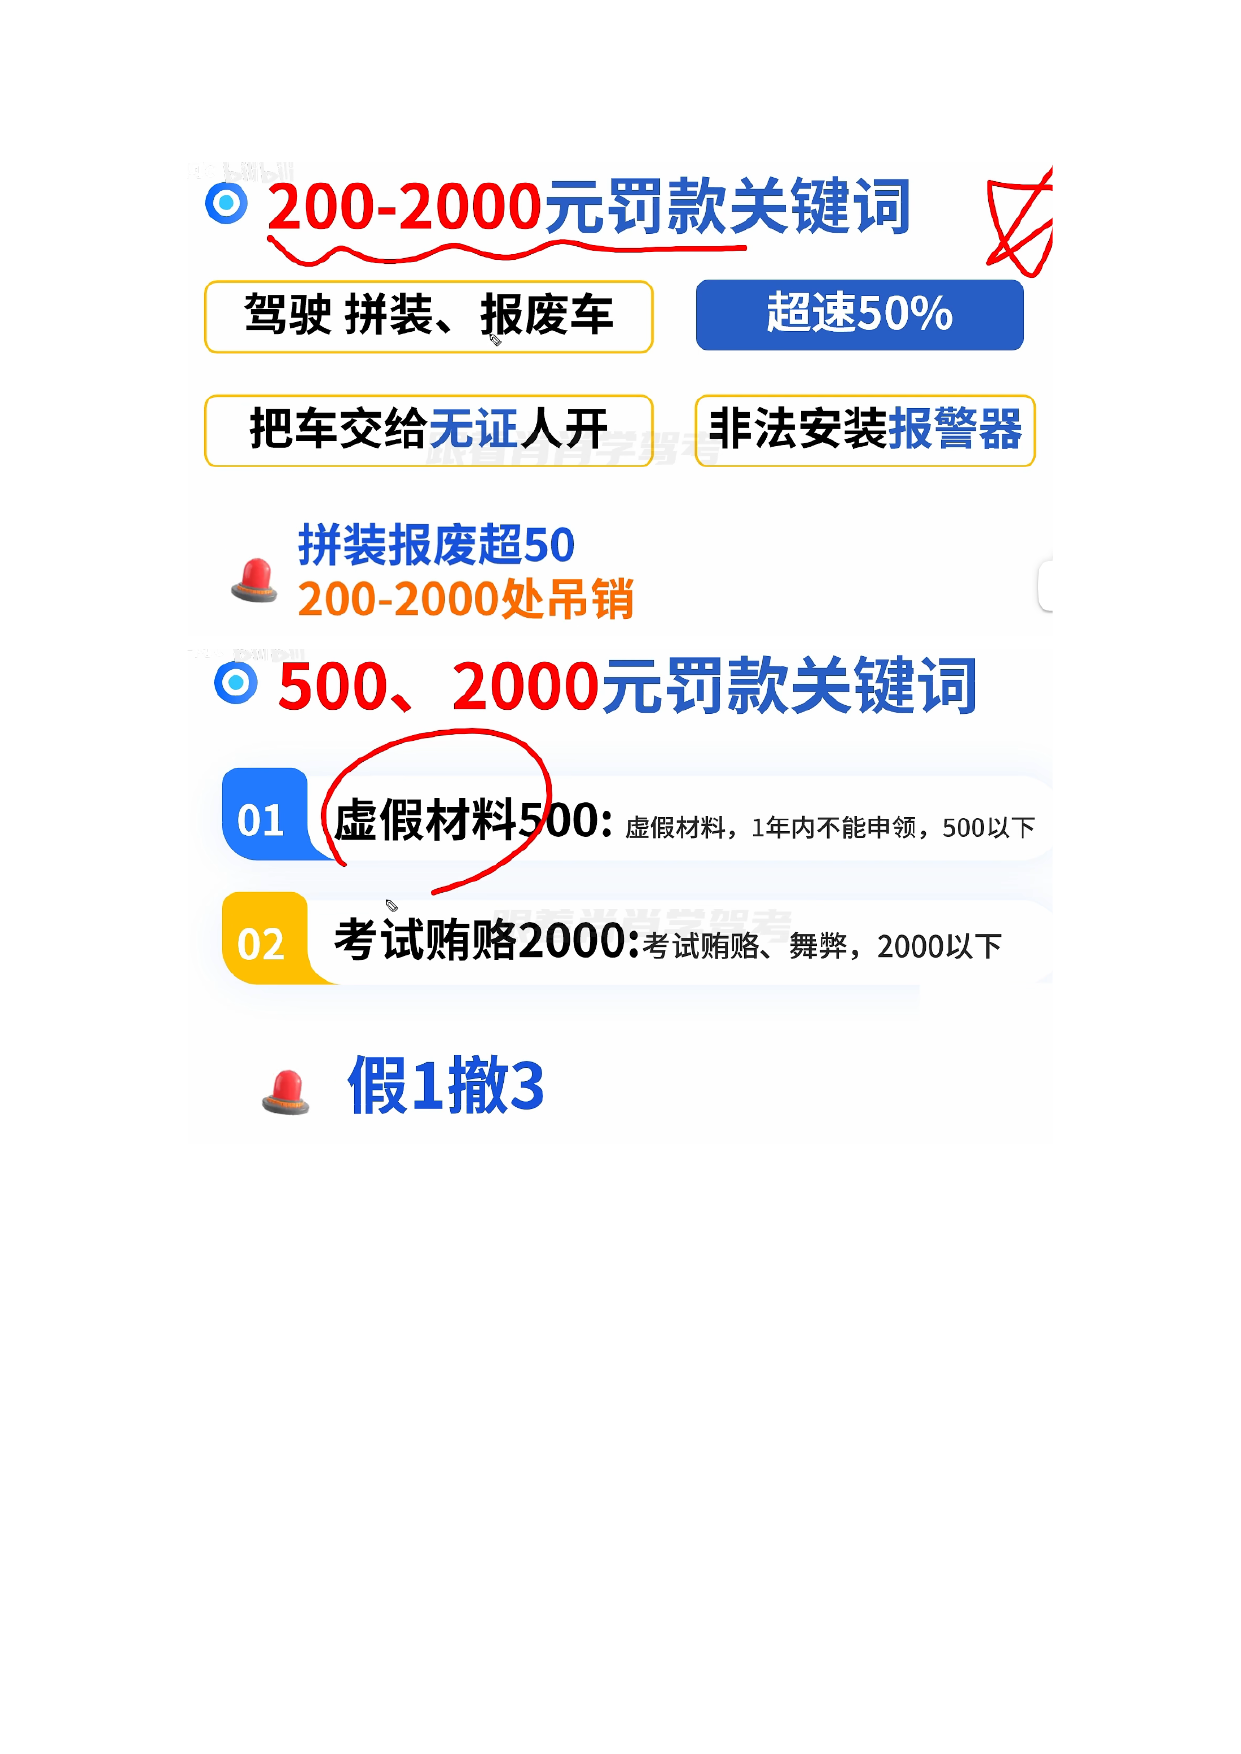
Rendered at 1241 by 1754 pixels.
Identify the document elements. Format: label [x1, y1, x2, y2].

picture [187, 162, 1053, 636]
picture [187, 649, 1053, 1144]
